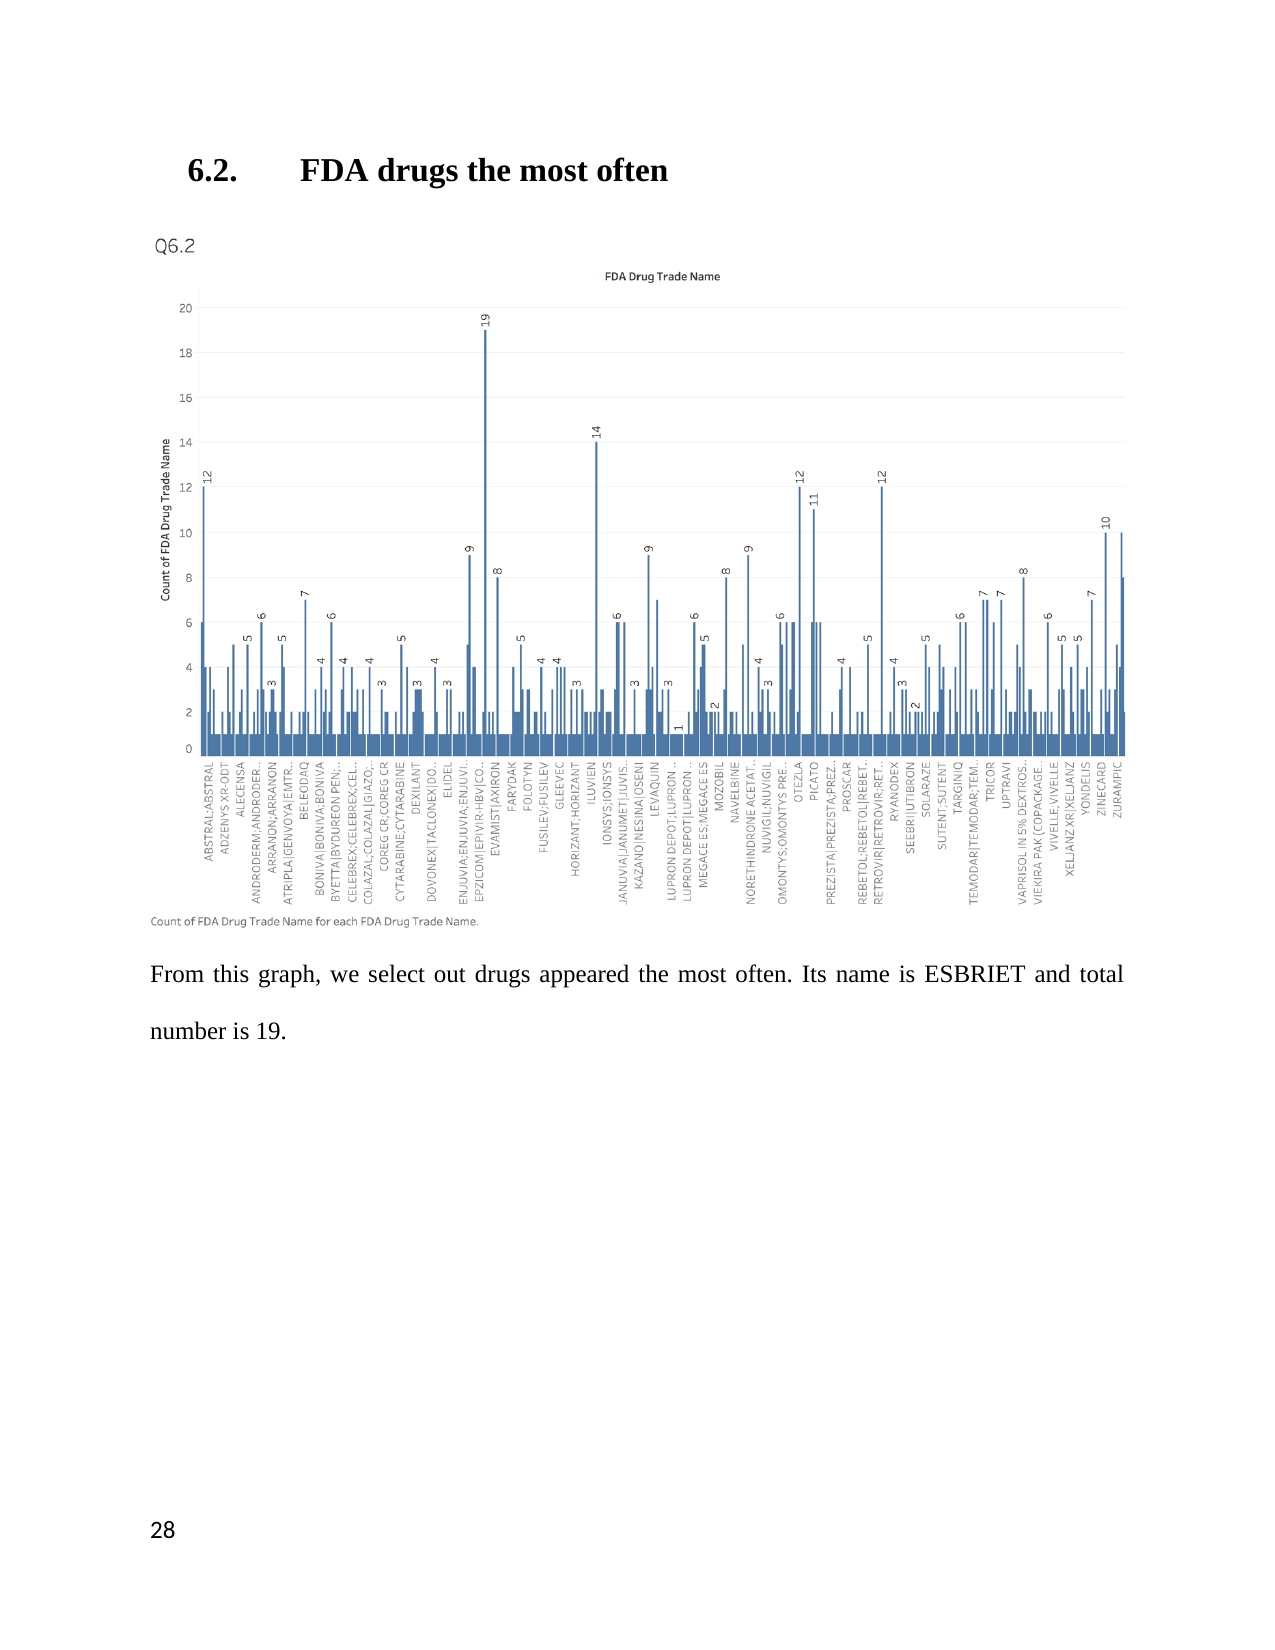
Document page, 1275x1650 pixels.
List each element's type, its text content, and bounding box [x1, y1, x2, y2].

picture [150, 226, 1125, 929]
subtitle FDA drugs the most often [187, 150, 1125, 188]
text From this graph, we select out drugs appeared the most often. Its name is ESBRIET and total number is 19. [150, 959, 1125, 1045]
